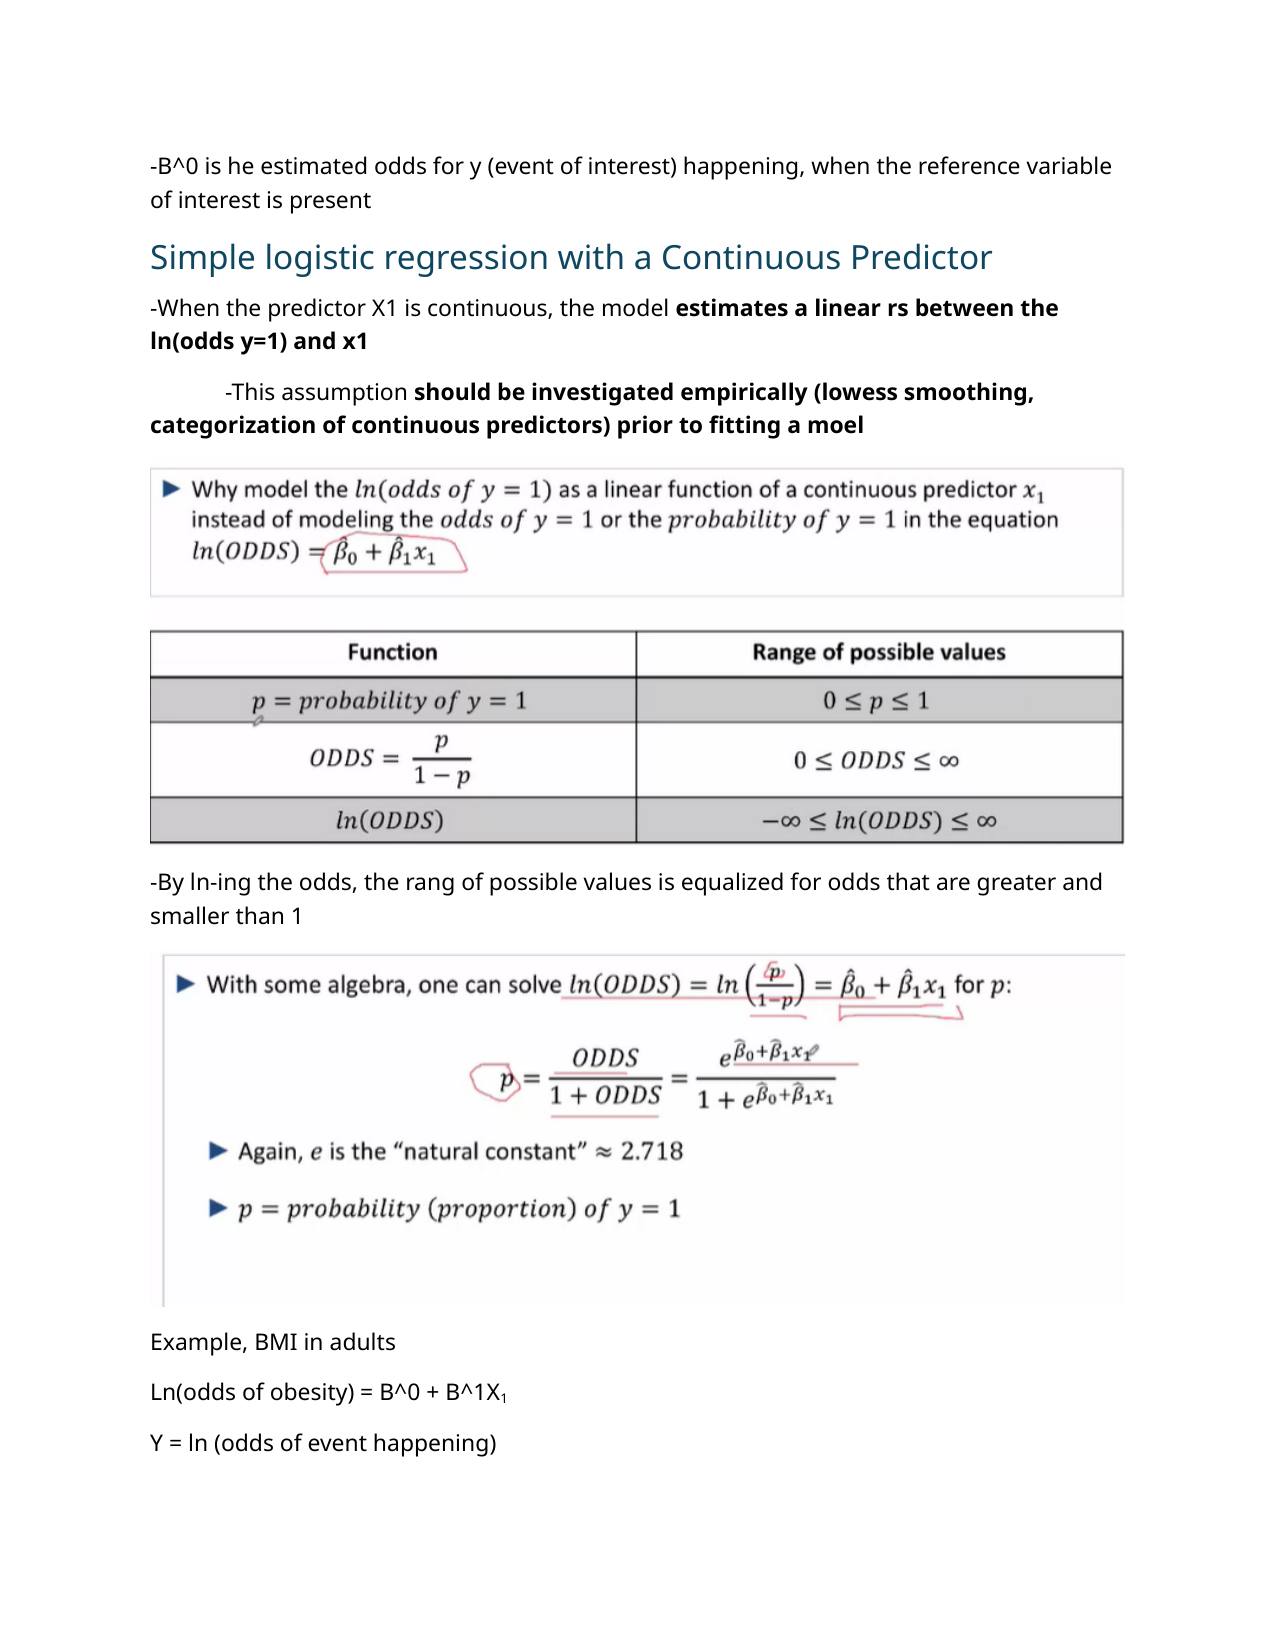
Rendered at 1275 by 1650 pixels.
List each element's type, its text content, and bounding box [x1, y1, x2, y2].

text Y = ln (odds of event happening) [150, 1427, 1125, 1458]
text -By ln-ing the odds, the rang of possible values is equalized for odds that are greater and smaller than 1 [150, 866, 1125, 931]
picture [150, 459, 1125, 847]
subtitle Simple logistic regression with a Continuous Predictor [150, 234, 1125, 279]
text Ln(odds of obesity) = B^0 + B^1X1 [150, 1376, 1125, 1408]
text -B^0 is he estimated odds for y (event of interest) happening, when the reference variable of interest is present [150, 150, 1125, 215]
picture [150, 950, 1125, 1307]
text -When the predictor X1 is continuous, the model estimates a linear rs between the ln(odds y=1) and x1 [150, 291, 1125, 356]
text Example, BMI in adults [150, 1326, 1125, 1357]
text -This assumption should be investigated empirically (lowess smoothing, categorization of continuous predictors) prior to fitting a moel [150, 376, 1125, 441]
